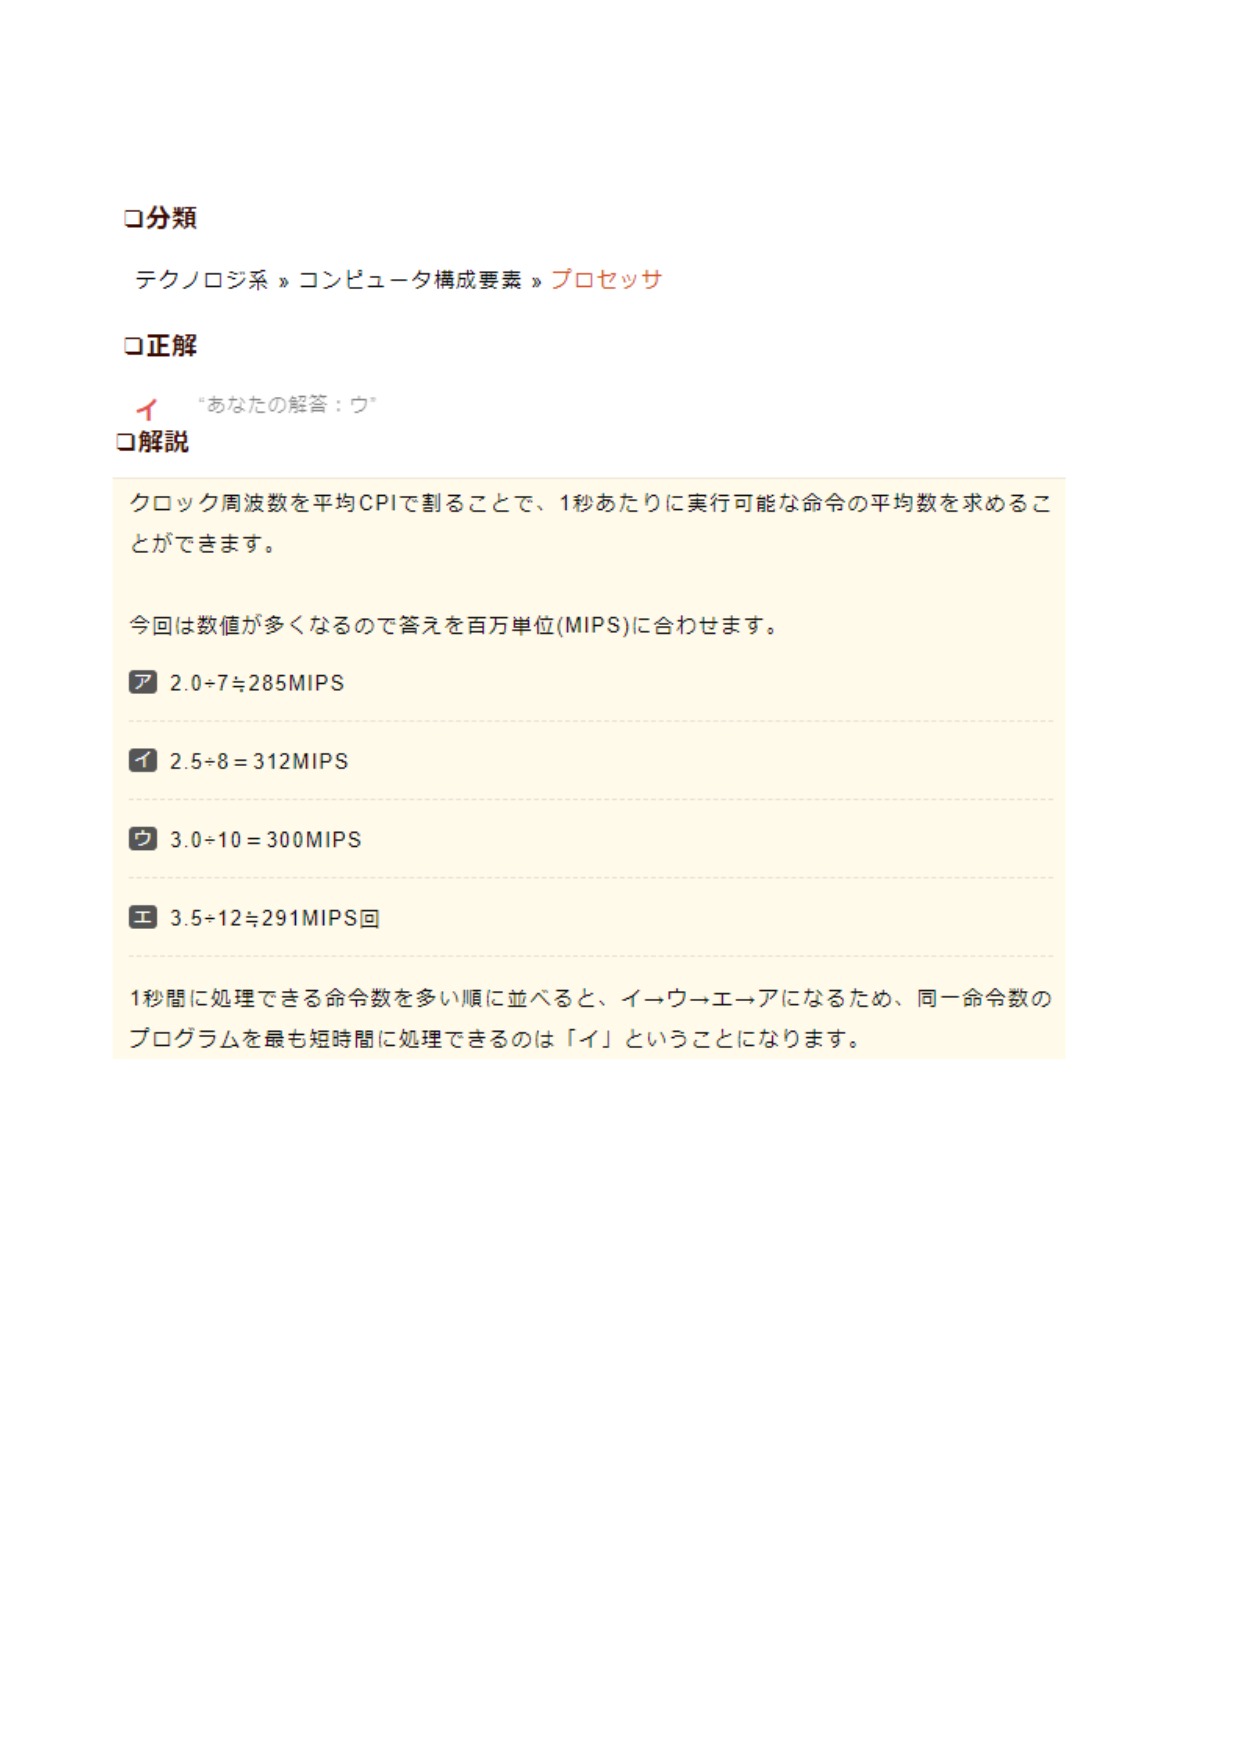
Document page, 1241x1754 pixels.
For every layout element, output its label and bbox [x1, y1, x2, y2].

picture [112, 202, 1066, 1059]
